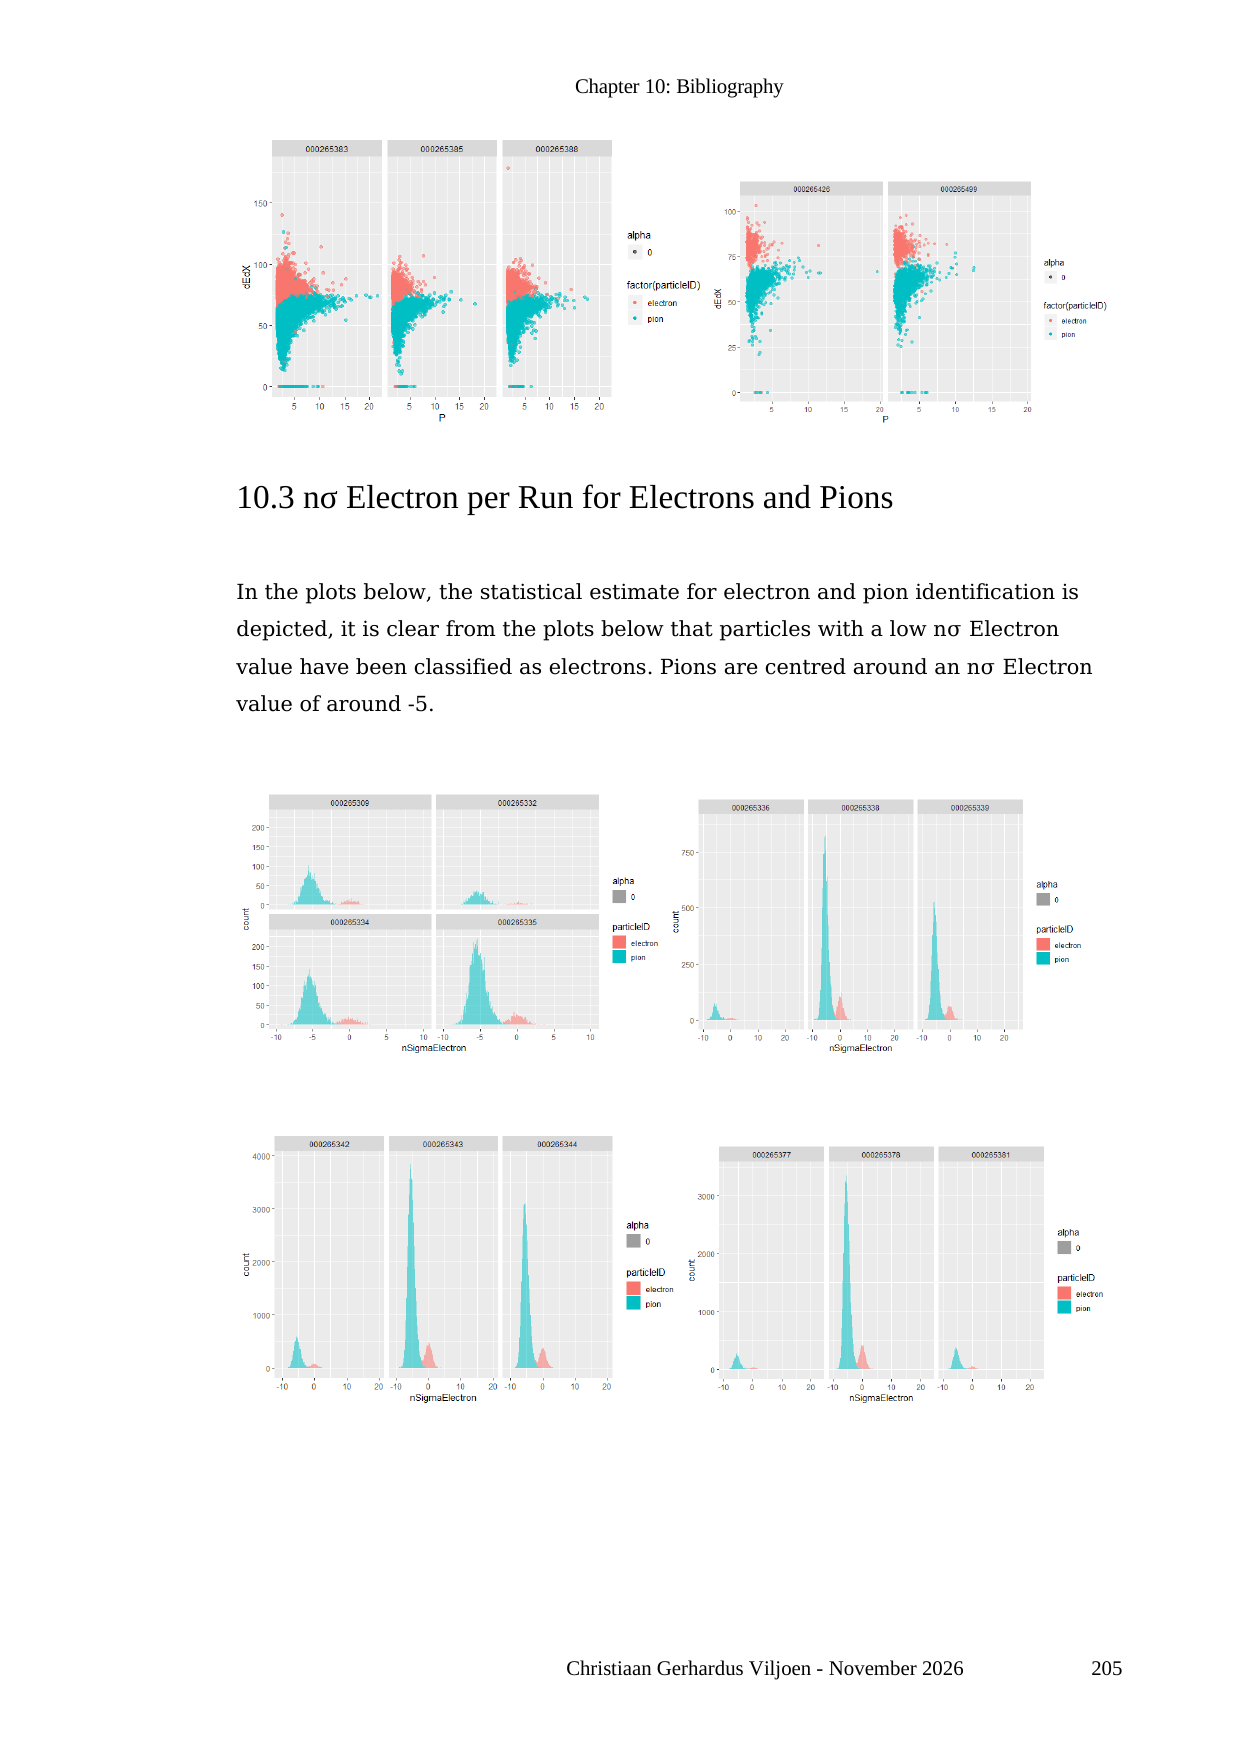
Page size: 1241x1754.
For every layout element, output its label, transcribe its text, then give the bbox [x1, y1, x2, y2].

picture [236, 791, 1090, 1057]
picture [236, 135, 1115, 428]
picture [236, 1131, 1112, 1407]
text In the plots below, the statistical estimate for electron and pion identification is depicted, it is clear from the plots below that particles with a low nσ Electron value have been classified as electrons. Pions are centred around an nσ Electron value of around -5. [236, 578, 1122, 716]
subtitle nσ Electron per Run for Electrons and Pions [236, 478, 1122, 516]
